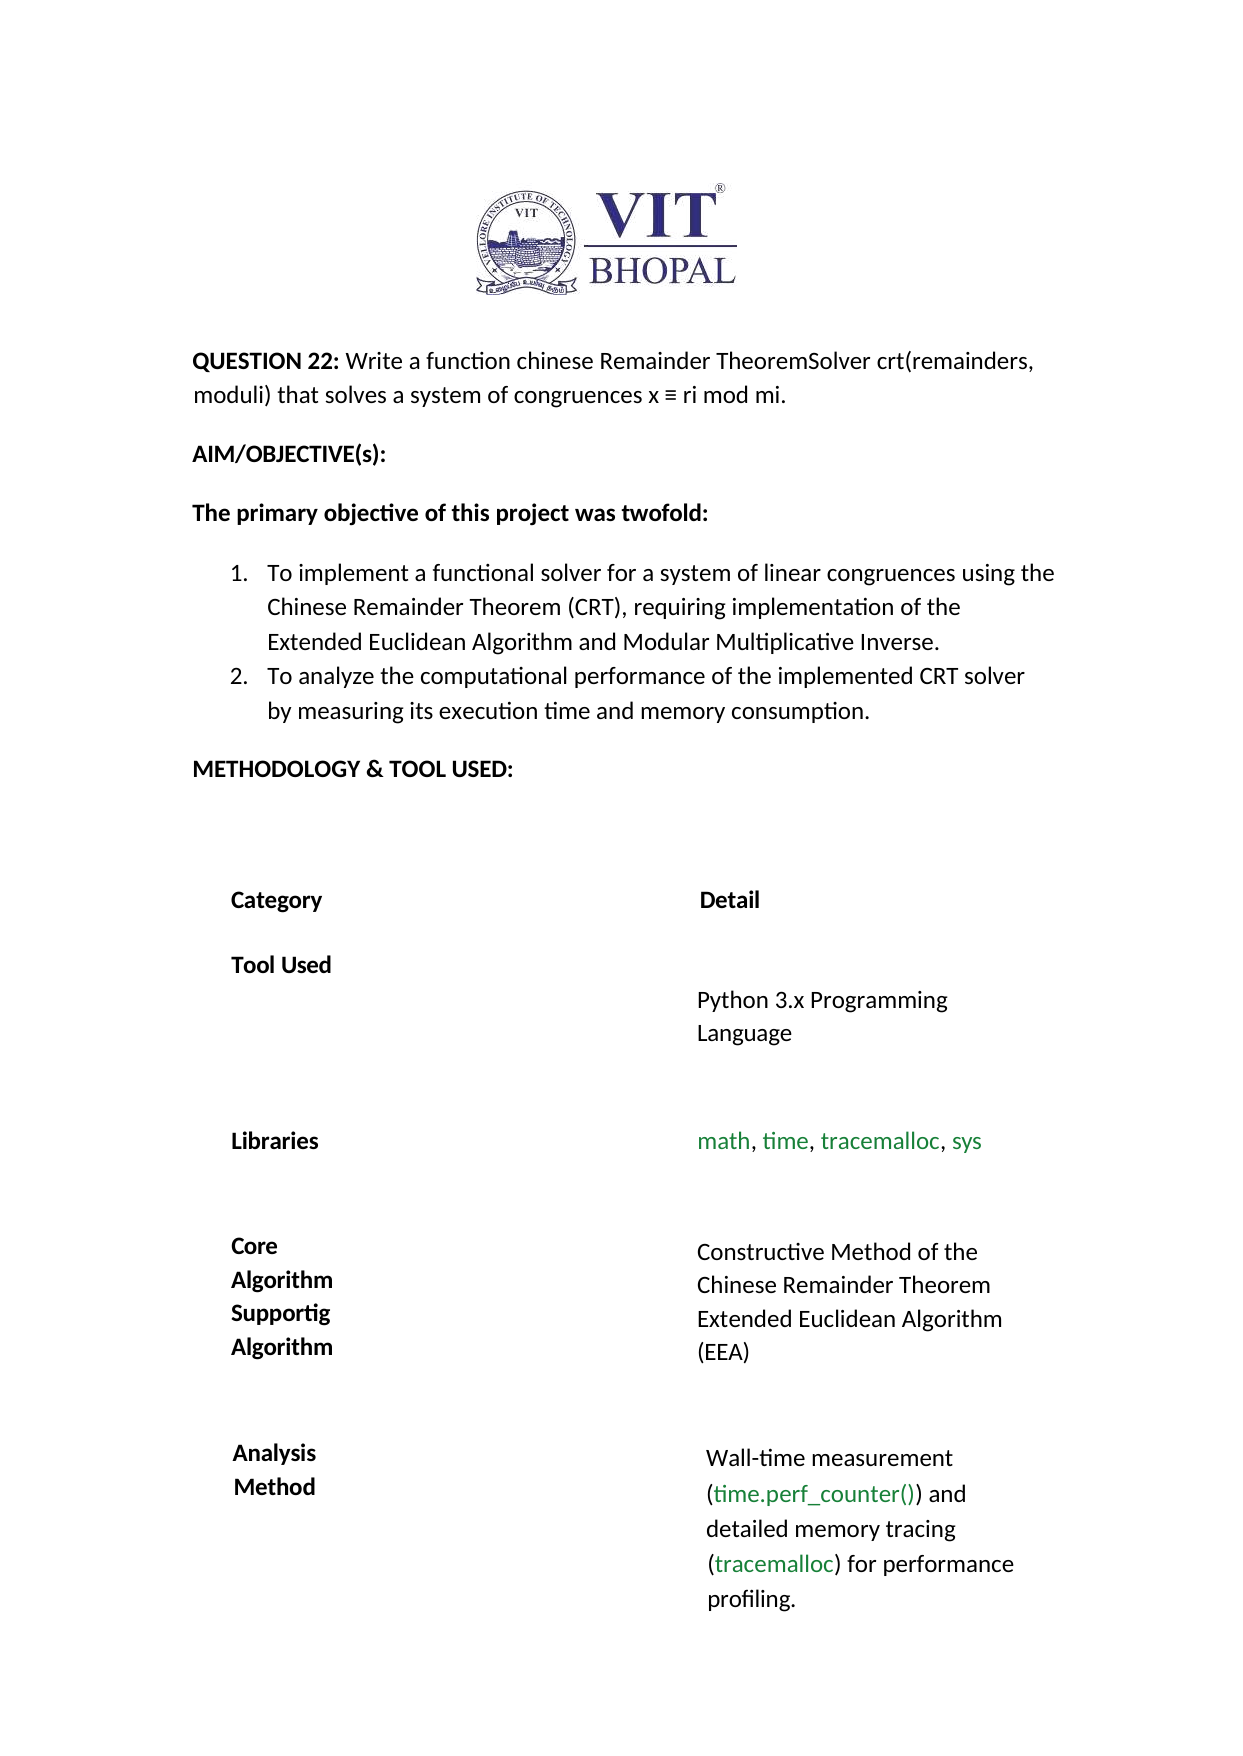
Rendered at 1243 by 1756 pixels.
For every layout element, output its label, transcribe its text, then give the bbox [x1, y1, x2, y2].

list To analyze the computational performance of the implemented CRT solver by measuring its execution time and memory consumption. [229, 660, 1051, 725]
picture [476, 183, 737, 295]
text (tracemalloc) for performance profiling. [707, 1548, 1046, 1613]
text Tool Used [231, 949, 1243, 979]
subtitle Analysis Method [231, 1437, 316, 1501]
text Wall-time measurement (time.perf_counter()) and detailed memory tracing [706, 1442, 967, 1544]
text Python 3.x Programming Language [697, 984, 1008, 1048]
text Libraries math, time, tracemalloc, sys [0, 1125, 1213, 1156]
text The primary objective of this project was twofold: [192, 497, 1243, 528]
subtitle METHODOLOGY & TOOL USED: [192, 753, 1243, 784]
subtitle Core Algorithm Supportig Algorithm [231, 1230, 335, 1361]
text QUESTION 22: Write a function chinese Remainder TheoremSolver crt(remainders, moduli) that solves a system of congruences x ≡ ri mod mi. [192, 345, 1085, 409]
subtitle AIM/OBJECTIVE(s): [192, 438, 1243, 468]
list To implement a functional solver for a system of linear congruences using the Chinese Remainder Theorem (CRT), requiring implementation of the Extended Euclidean Algorithm and Modular Multiplicative Inverse. [229, 557, 1060, 656]
text Constructive Method of the Chinese Remainder Theorem Extended Euclidean Algorithm (EEA) [697, 1236, 1011, 1367]
subtitle Category Detail [231, 884, 1243, 915]
